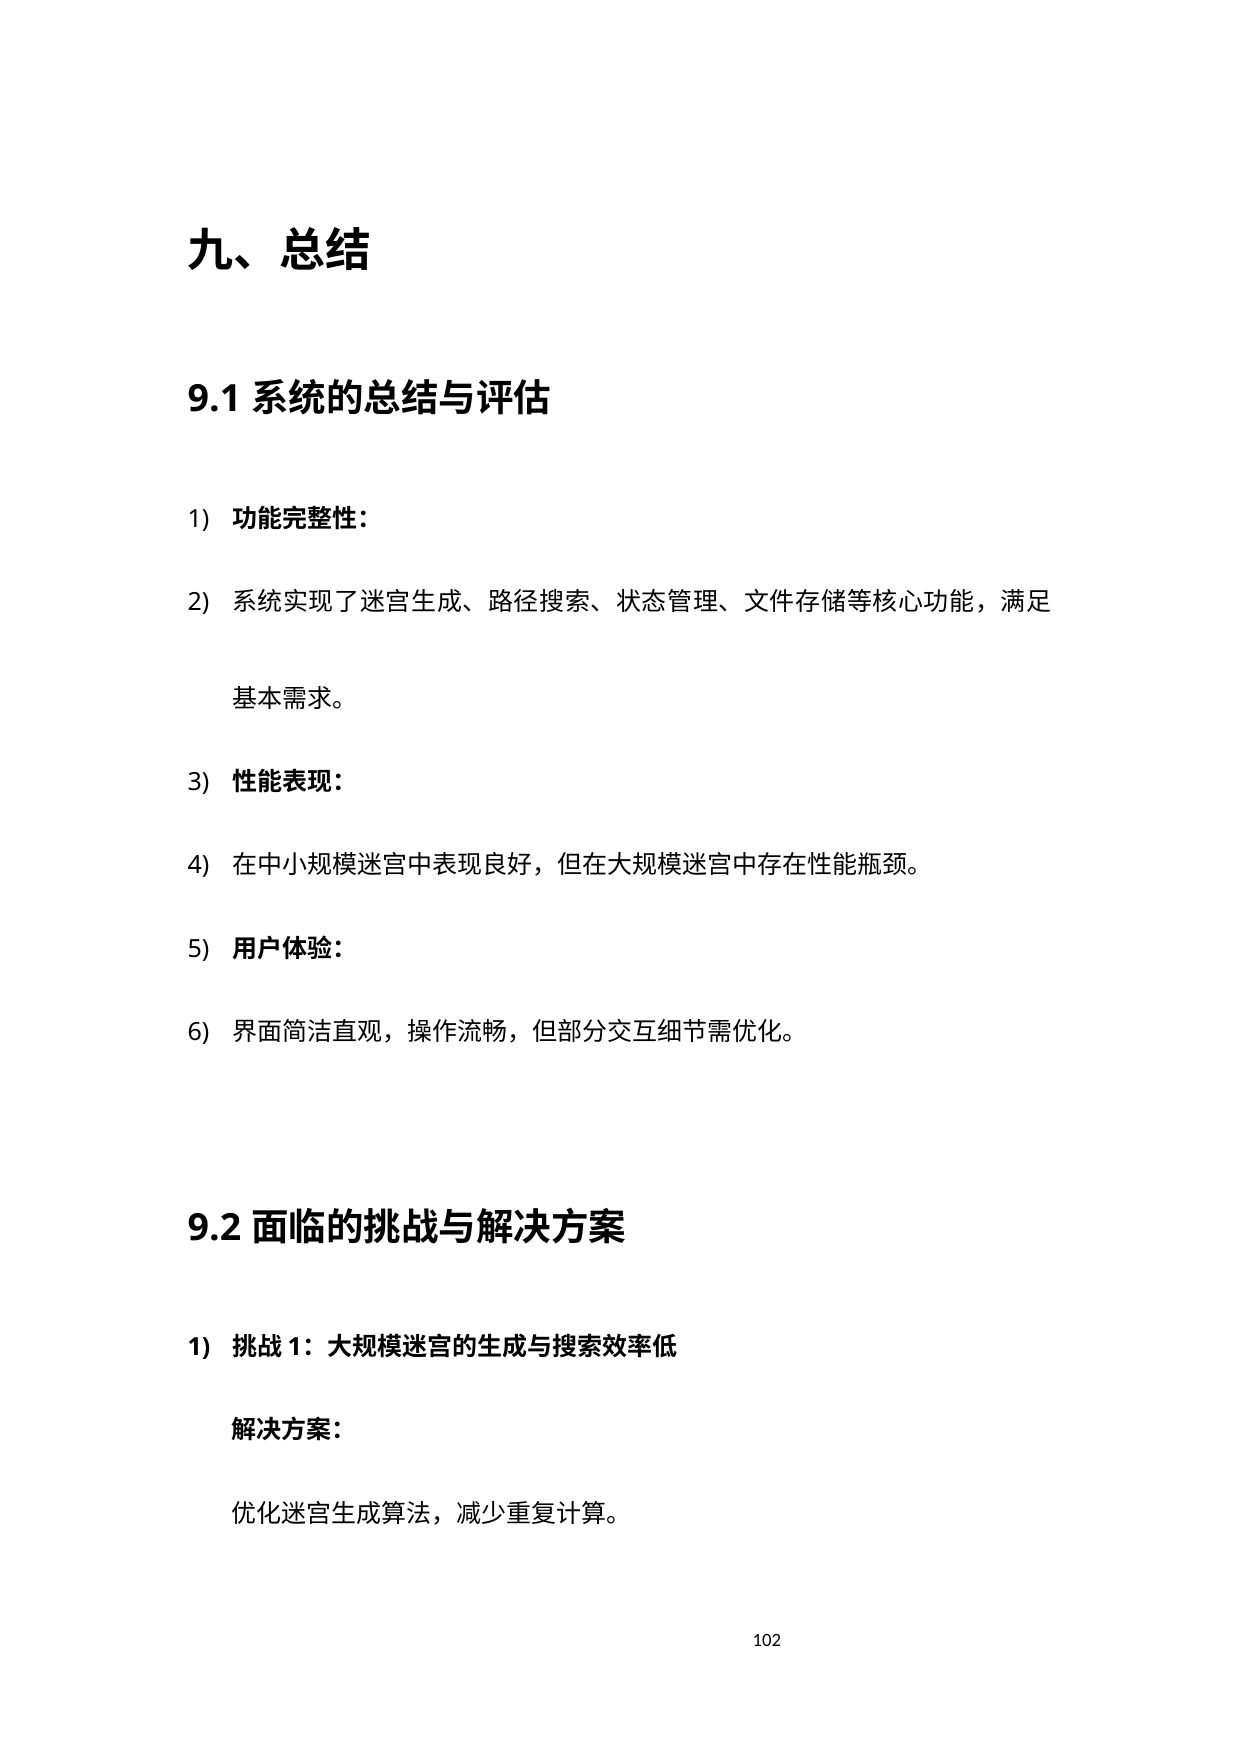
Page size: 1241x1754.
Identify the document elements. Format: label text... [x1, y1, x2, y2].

list 用户体验： [187, 914, 1053, 979]
subtitle 九、总结 [187, 197, 1053, 295]
subtitle 9.1 系统的总结与评估 [187, 362, 1053, 427]
list 系统实现了迷宫生成、路径搜索、状态管理、文件存储等核心功能，满足基本需求。 [187, 567, 1053, 729]
list 挑战 1：大规模迷宫的生成与搜索效率低 [187, 1312, 1053, 1377]
list 性能表现： [187, 747, 1053, 812]
list 功能完整性： [187, 484, 1053, 549]
list 在中小规模迷宫中表现良好，但在大规模迷宫中存在性能瓶颈。 [187, 831, 1053, 896]
list 界面简洁直观，操作流畅，但部分交互细节需优化。 [187, 997, 1053, 1062]
text 优化迷宫生成算法，减少重复计算。 [187, 1479, 1053, 1544]
subtitle 9.2 面临的挑战与解决方案 [187, 1191, 1053, 1256]
text 解决方案： [187, 1396, 1053, 1461]
